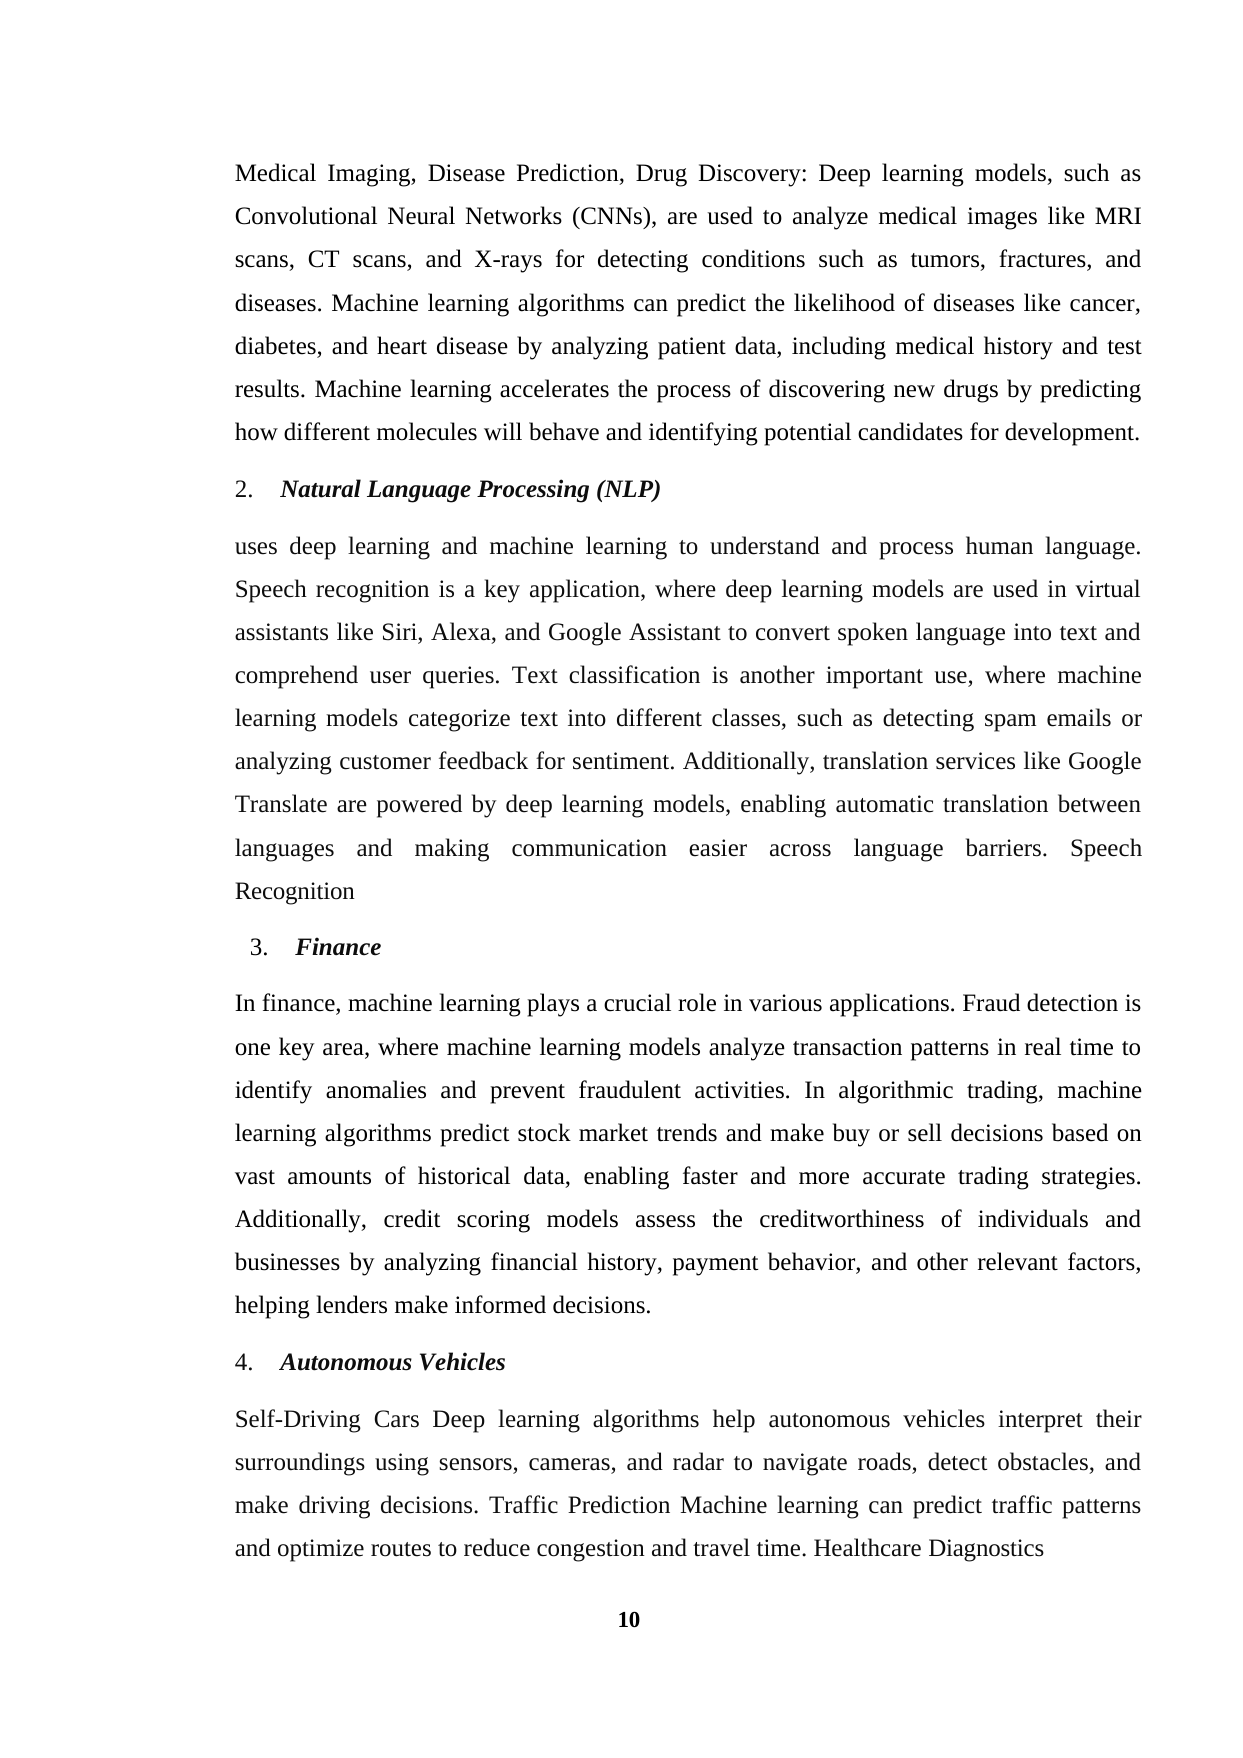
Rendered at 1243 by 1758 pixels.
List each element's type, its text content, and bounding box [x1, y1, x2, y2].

list Autonomous Vehicles [234, 1347, 1143, 1376]
list Finance [249, 932, 1143, 961]
list In finance, machine learning plays a crucial role in various applications. Fraud detection is one key area, where machine learning models analyze transaction patterns in real time to identify anomalies and prevent fraudulent activities. In algorithmic trading, machine learning algorithms predict stock market trends and make buy or sell decisions based on vast amounts of historical data, enabling faster and more accurate trading strategies. Additionally, credit scoring models assess the creditworthiness of individuals and businesses by analyzing financial history, payment behavior, and other relevant factors, helping lenders make informed decisions. [234, 988, 1143, 1319]
list Self-Driving Cars Deep learning algorithms help autonomous vehicles interpret their surroundings using sensors, cameras, and radar to navigate roads, detect obstacles, and make driving decisions. Traffic Prediction Machine learning can predict traffic patterns and optimize routes to reduce congestion and travel time. Healthcare Diagnostics [234, 1404, 1143, 1562]
list uses deep learning and machine learning to understand and process human language. Speech recognition is a key application, where deep learning models are used in virtual assistants like Siri, Alexa, and Google Assistant to convert spoken language into text and comprehend user queries. Text classification is another important use, where machine learning models categorize text into different classes, such as detecting spam emails or analyzing customer feedback for sentiment. Additionally, translation services like Google Translate are powered by deep learning models, enabling automatic translation between languages and making communication easier across language barriers. Speech Recognition [234, 531, 1143, 904]
list Medical Imaging, Disease Prediction, Drug Discovery: Deep learning models, such as Convolutional Neural Networks (CNNs), are used to analyze medical images like MRI scans, CT scans, and X-rays for detecting conditions such as tumors, fractures, and diseases. Machine learning algorithms can predict the likelihood of diseases like cancer, diabetes, and heart disease by analyzing patient data, including medical history and test results. Machine learning accelerates the process of discovering new drugs by predicting how different molecules will behave and identifying potential candidates for development. [234, 158, 1143, 446]
list Natural Language Processing (NLP) [234, 474, 1143, 503]
